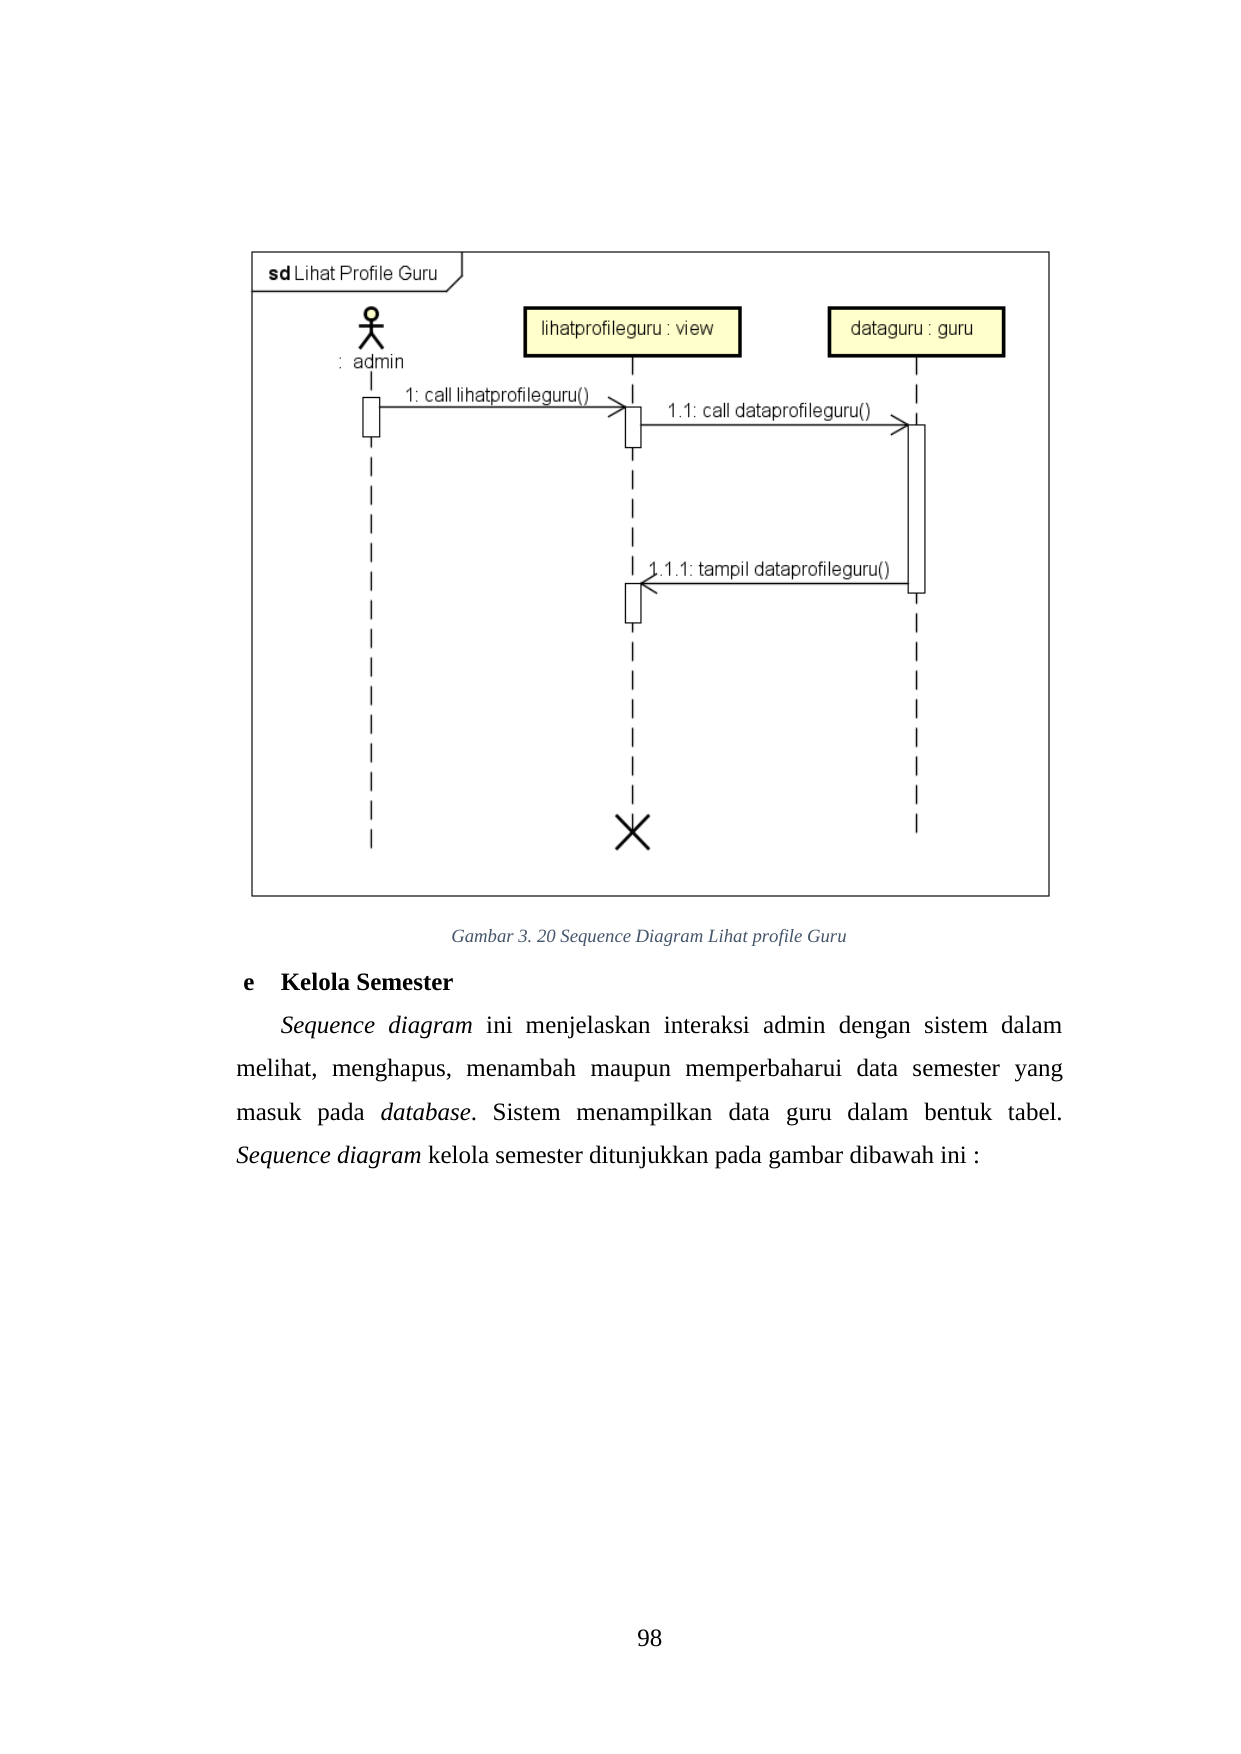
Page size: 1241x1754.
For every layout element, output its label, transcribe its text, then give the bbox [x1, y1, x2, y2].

text Sequence diagram ini menjelaskan interaksi admin dengan sistem dalam melihat, menghapus, menambah maupun memperbaharui data semester yang masuk pada database. Sistem menampilkan data guru dalam bentuk tabel. Sequence diagram kelola semester ditunjukkan pada gambar dibawah ini : [236, 1010, 1063, 1168]
picture [236, 236, 1063, 911]
list Kelola Semester [243, 967, 1063, 996]
text Gambar 3. 20 Sequence Diagram Lihat profile Guru [236, 925, 1063, 946]
